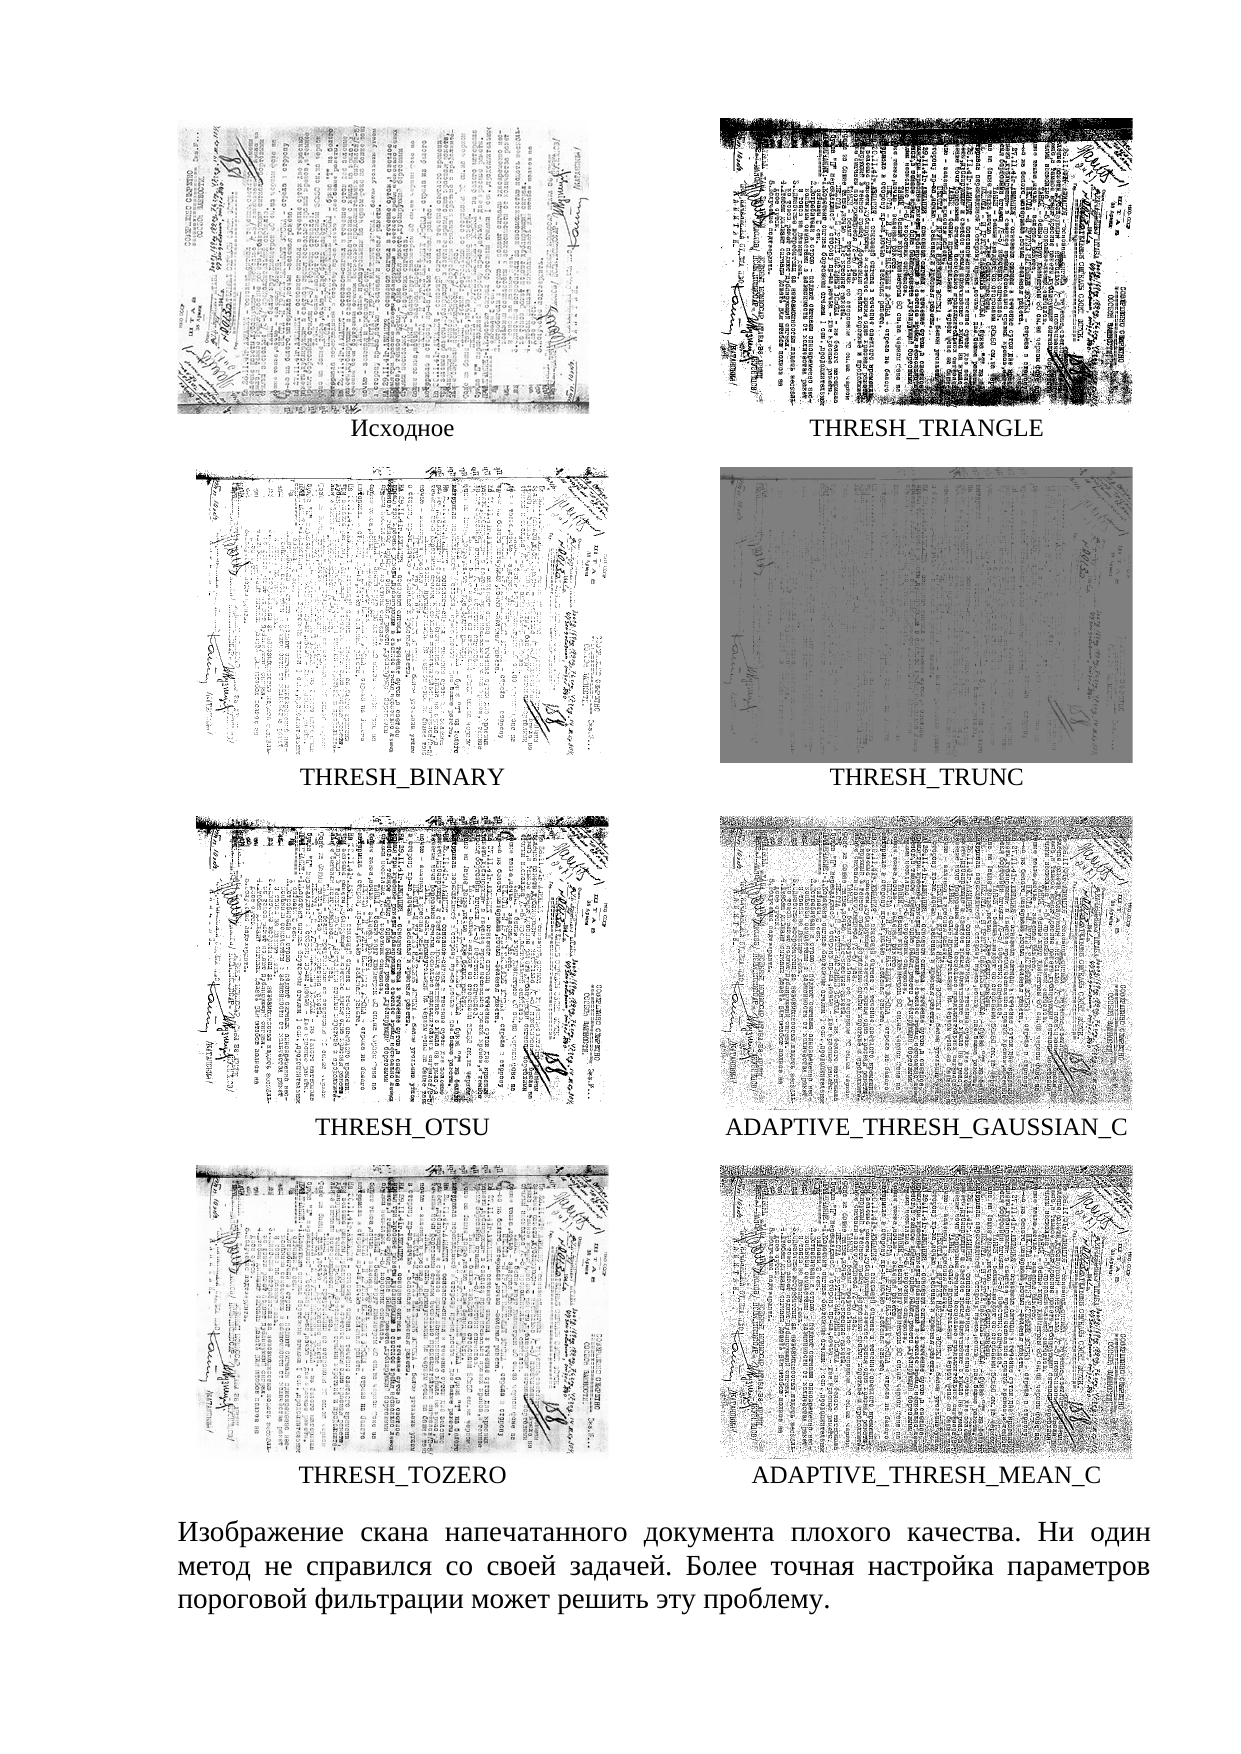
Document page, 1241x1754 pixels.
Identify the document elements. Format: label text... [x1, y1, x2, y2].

text THRESH_OTSU [177, 1112, 627, 1140]
text THRESH_TOZERO [177, 1461, 627, 1489]
picture [196, 816, 609, 1112]
text THRESH_TRIANGLE [701, 413, 1152, 442]
text THRESH_TRUNC [701, 762, 1152, 791]
picture [720, 118, 1133, 414]
text Изображение скана напечатанного документа плохого качества. Ни один метод не справился со своей задачей. Более точная настройка параметров пороговой фильтрации может решить эту проблему. [177, 1514, 1152, 1615]
picture [177, 118, 590, 414]
picture [196, 1165, 609, 1461]
text ADAPTIVE_THRESH_GAUSSIAN_C [701, 1112, 1152, 1140]
text THRESH_BINARY [177, 762, 627, 791]
text ADAPTIVE_THRESH_MEAN_C [701, 1461, 1152, 1489]
text Исходное [177, 413, 627, 442]
picture [720, 467, 1133, 763]
picture [196, 467, 609, 763]
picture [720, 1165, 1133, 1461]
picture [720, 816, 1133, 1112]
